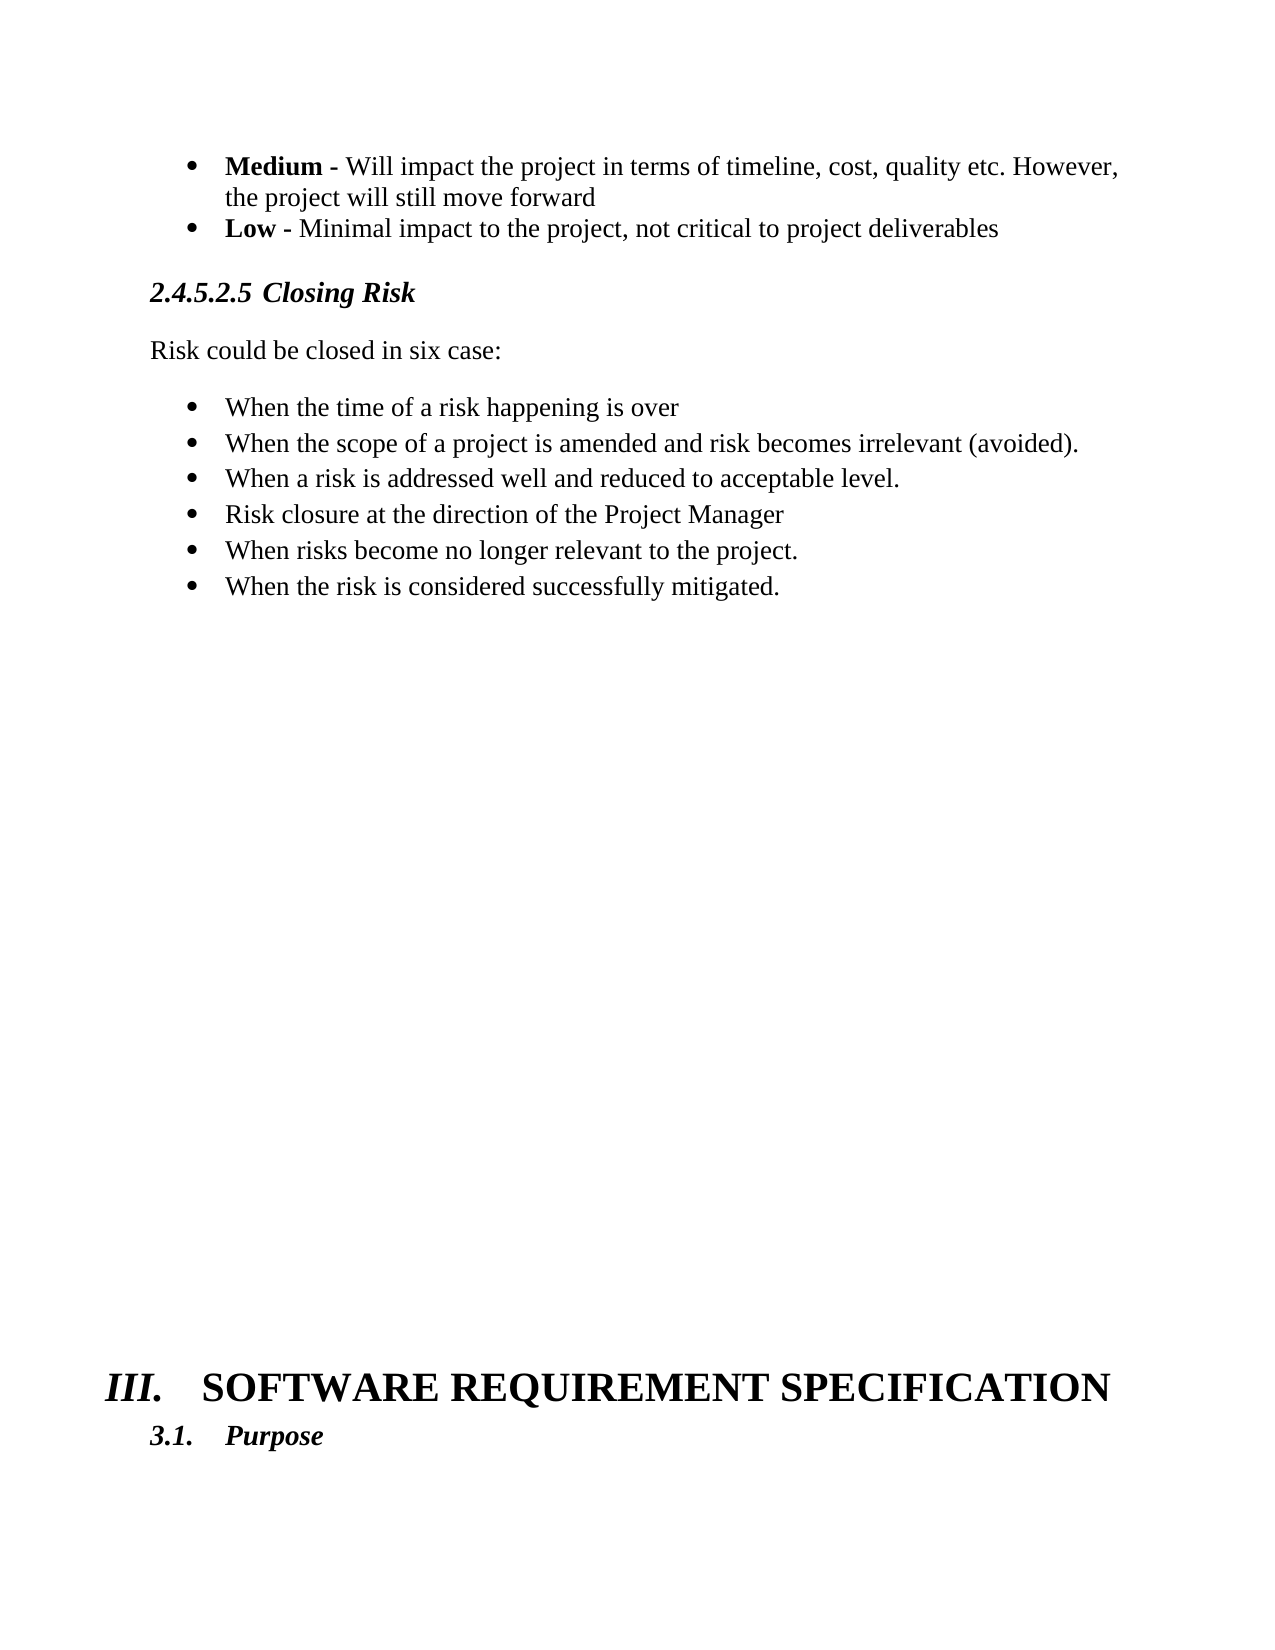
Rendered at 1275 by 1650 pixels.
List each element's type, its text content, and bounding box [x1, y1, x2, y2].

list Risk closure at the direction of the Project Manager [187, 498, 1125, 530]
list When the risk is considered successfully mitigated. [187, 570, 1125, 602]
list SOFTWARE REQUIREMENT SPECIFICATION [150, 1362, 1125, 1410]
list When a risk is addressed well and reduced to acceptable level. [187, 463, 1125, 494]
text Risk could be closed in six case: [150, 334, 1125, 365]
list Medium - Will impact the project in terms of timeline, cost, quality etc. However, the project will still move forward [187, 150, 1125, 212]
list Closing Risk [150, 275, 1125, 308]
list Low - Minimal impact to the project, not critical to project deliverables [187, 212, 1125, 244]
list When the scope of a project is amended and risk becomes irrelevant (avoided). [187, 427, 1125, 458]
list When risks become no longer relevant to the project. [187, 534, 1125, 566]
list When the time of a risk happening is over [187, 391, 1125, 422]
list Purpose [150, 1418, 1125, 1451]
